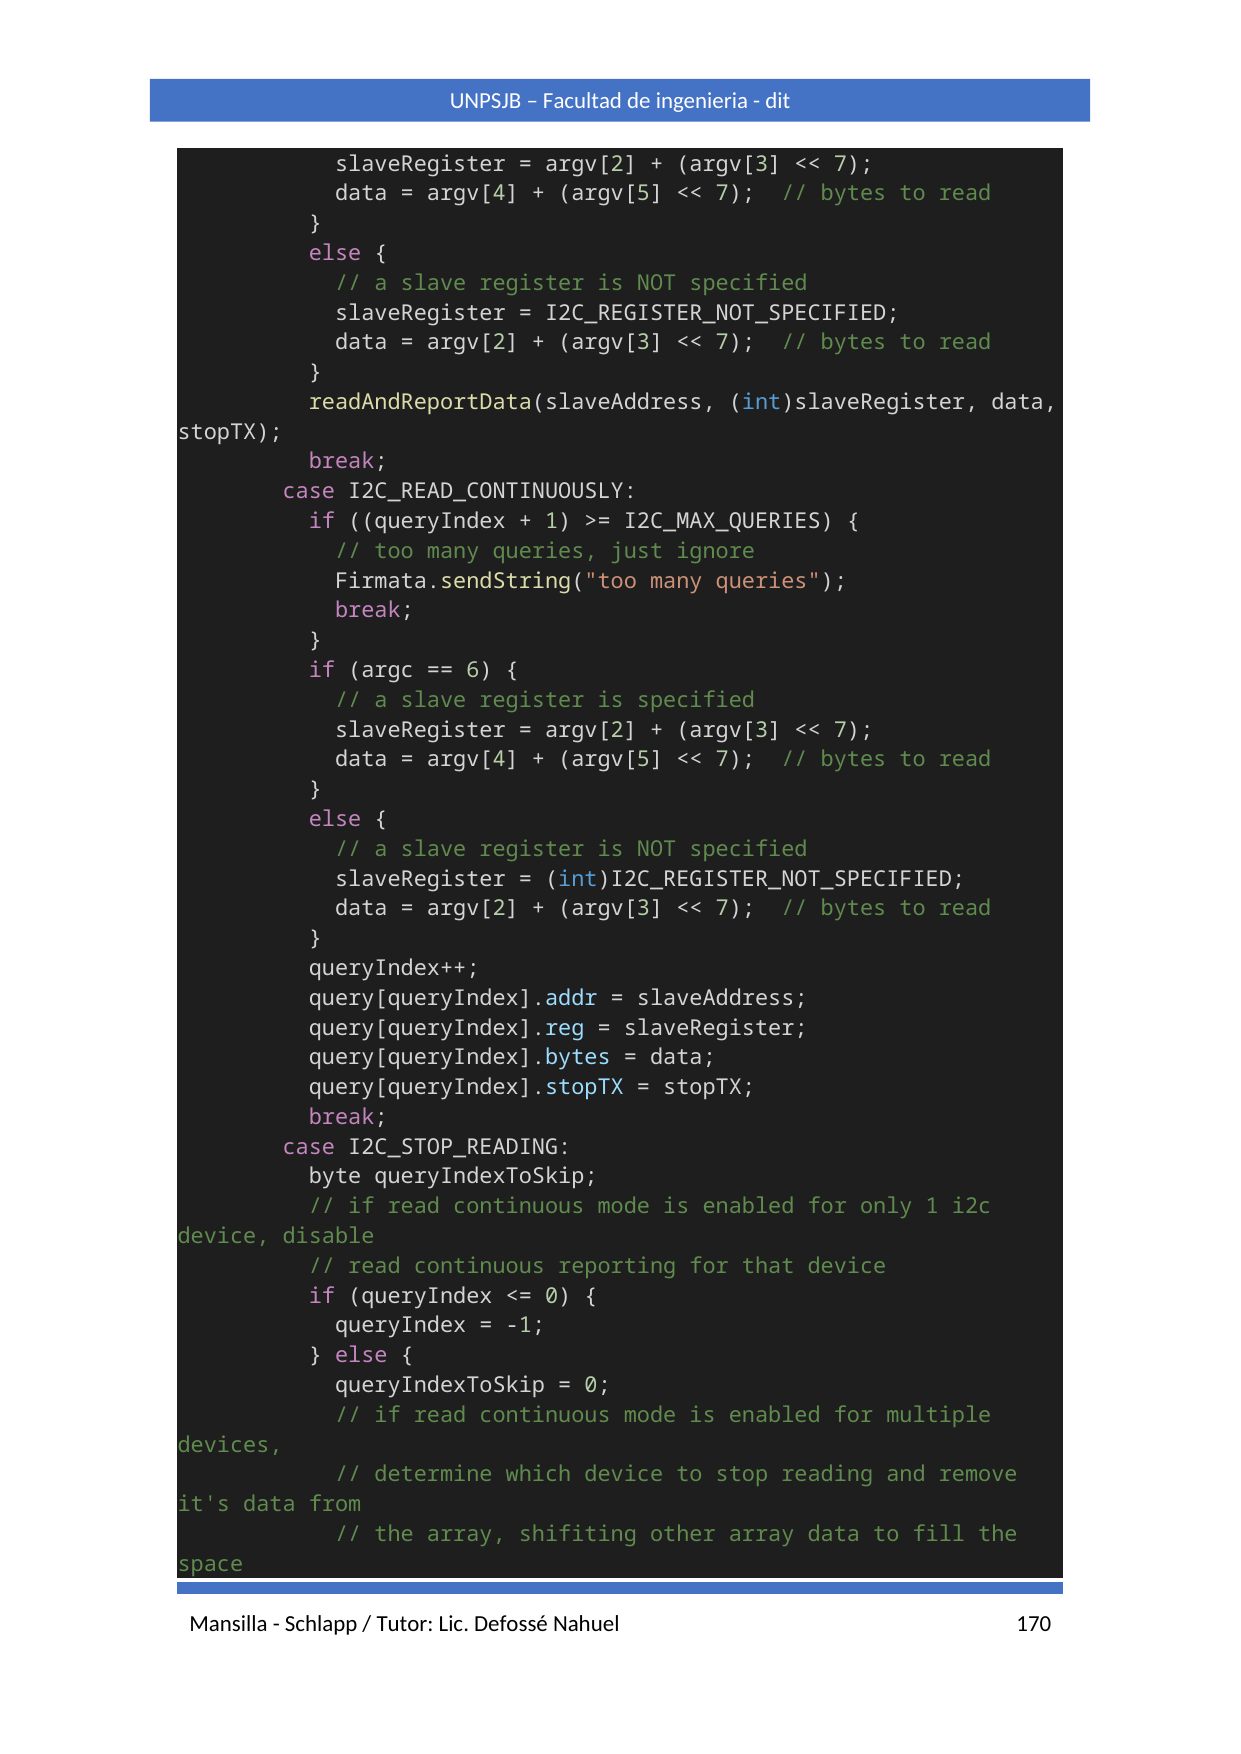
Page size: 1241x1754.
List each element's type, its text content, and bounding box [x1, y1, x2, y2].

text // read continuous reporting for that device [177, 1250, 1063, 1280]
text // a slave register is NOT specified [177, 833, 1063, 863]
text case I2C_STOP_READING: [177, 1131, 1063, 1161]
text slaveRegister = I2C_REGISTER_NOT_SPECIFIED; [177, 297, 1063, 326]
text byte queryIndexToSkip; [177, 1161, 1063, 1190]
text queryIndex++; [177, 952, 1063, 982]
text query[queryIndex].stopTX = stopTX; [177, 1071, 1063, 1101]
text } [177, 207, 1063, 237]
text queryIndex = -1; [177, 1309, 1063, 1339]
text } [177, 624, 1063, 654]
text data = argv[2] + (argv[3] << 7); // bytes to read [177, 892, 1063, 922]
text query[queryIndex].bytes = data; [177, 1041, 1063, 1071]
text Firmata.sendString("too many queries"); [177, 565, 1063, 594]
text if (argc == 6) { [177, 654, 1063, 684]
text else { [177, 803, 1063, 833]
text break; [177, 446, 1063, 475]
text data = argv[4] + (argv[5] << 7); // bytes to read [177, 177, 1063, 207]
text } [177, 922, 1063, 952]
text data = argv[2] + (argv[3] << 7); // bytes to read [177, 326, 1063, 356]
text if (queryIndex <= 0) { [177, 1280, 1063, 1309]
text queryIndexToSkip = 0; [177, 1369, 1063, 1399]
text readAndReportData(slaveAddress, (int)slaveRegister, data, stopTX); [177, 386, 1063, 446]
text // if read continuous mode is enabled for only 1 i2c device, disable [177, 1190, 1063, 1250]
text } [177, 773, 1063, 803]
text break; [177, 594, 1063, 624]
text query[queryIndex].addr = slaveAddress; [177, 982, 1063, 1012]
text // if read continuous mode is enabled for multiple devices, [177, 1399, 1063, 1458]
text case I2C_READ_CONTINUOUSLY: [177, 475, 1063, 505]
text else { [177, 237, 1063, 267]
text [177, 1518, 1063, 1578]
text } else { [177, 1339, 1063, 1369]
text // a slave register is NOT specified [177, 267, 1063, 297]
text data = argv[4] + (argv[5] << 7); // bytes to read [177, 743, 1063, 773]
text // a slave register is specified [177, 684, 1063, 714]
text // determine which device to stop reading and remove it's data from [177, 1458, 1063, 1518]
text query[queryIndex].reg = slaveRegister; [177, 1012, 1063, 1041]
text slaveRegister = argv[2] + (argv[3] << 7); [177, 148, 1063, 177]
text if ((queryIndex + 1) >= I2C_MAX_QUERIES) { [177, 505, 1063, 535]
text break; [177, 1101, 1063, 1131]
text slaveRegister = (int)I2C_REGISTER_NOT_SPECIFIED; [177, 863, 1063, 892]
text // too many queries, just ignore [177, 535, 1063, 565]
text slaveRegister = argv[2] + (argv[3] << 7); [177, 714, 1063, 743]
text } [177, 356, 1063, 386]
